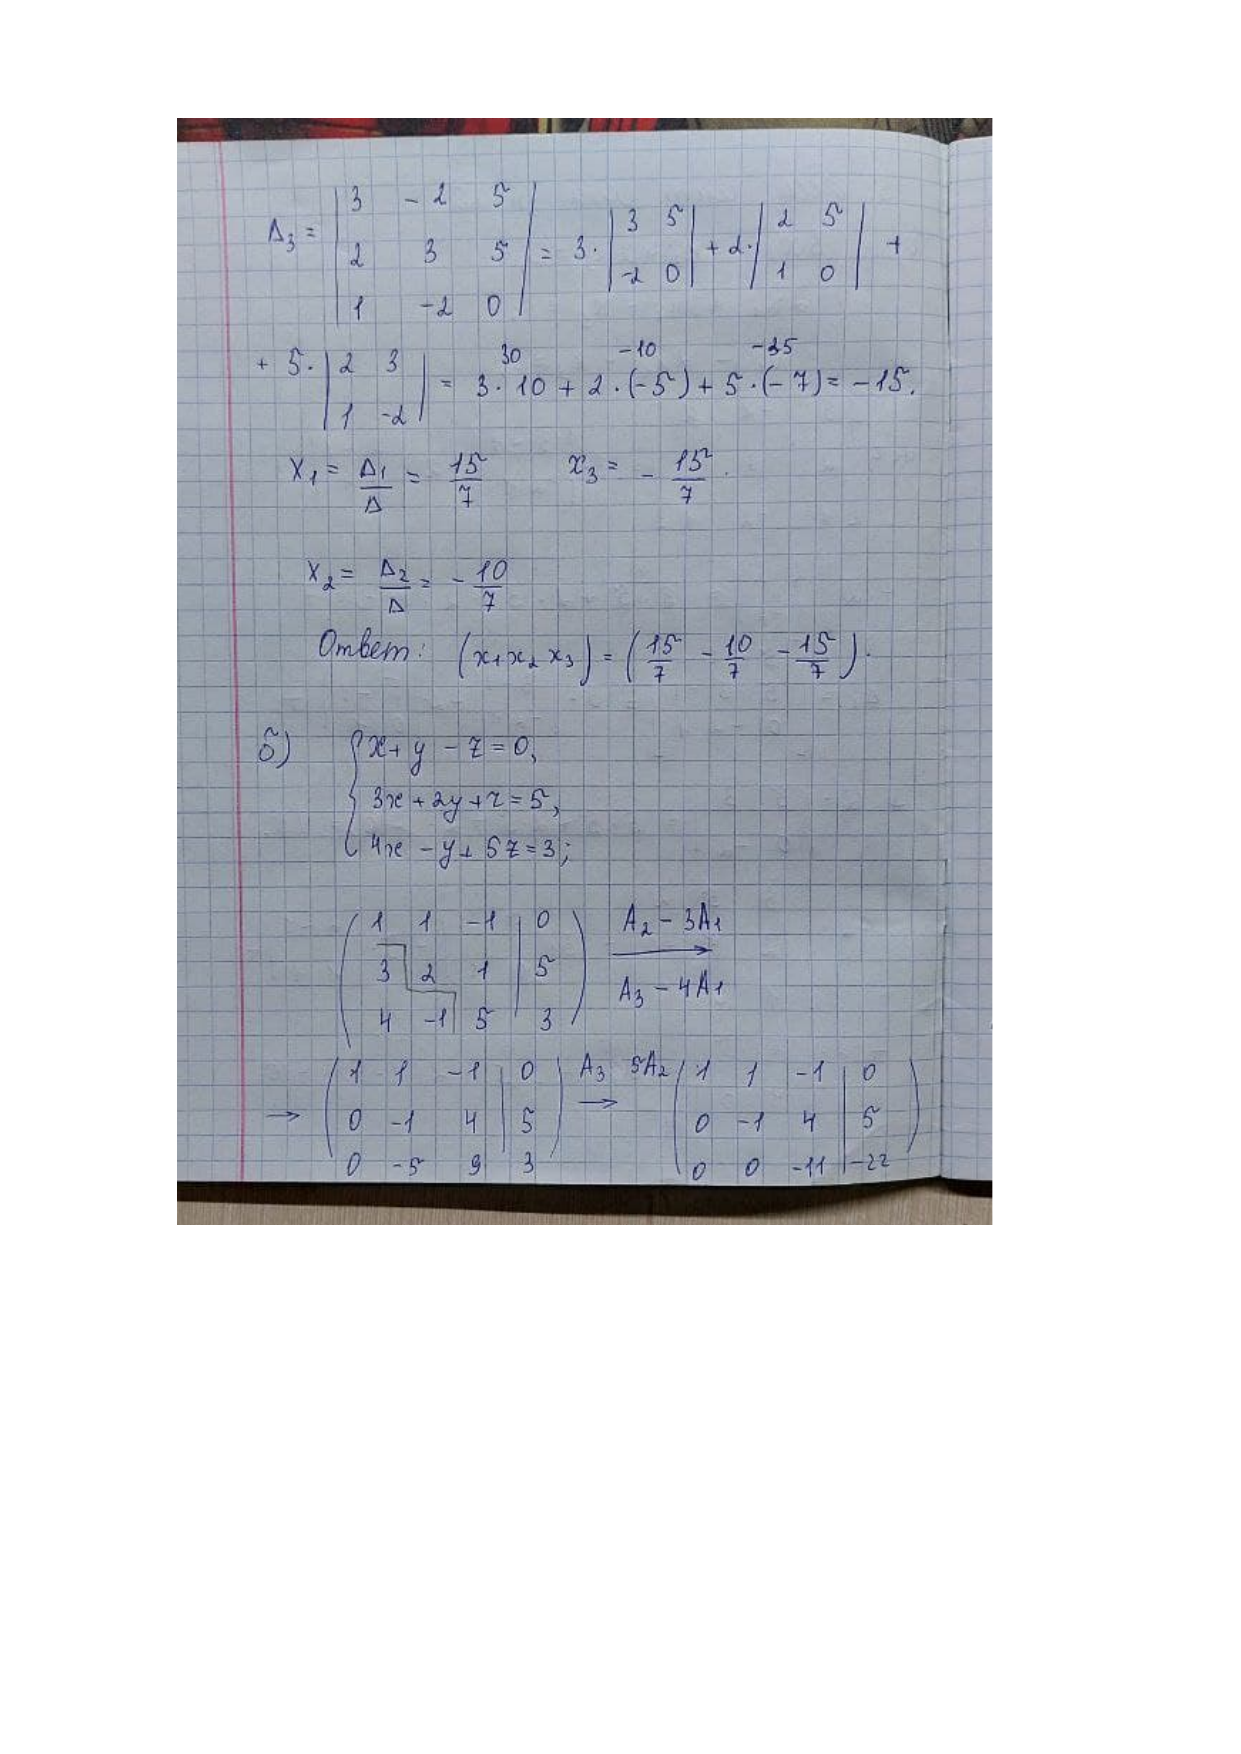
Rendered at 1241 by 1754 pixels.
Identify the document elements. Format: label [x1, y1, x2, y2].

picture [177, 118, 993, 1225]
